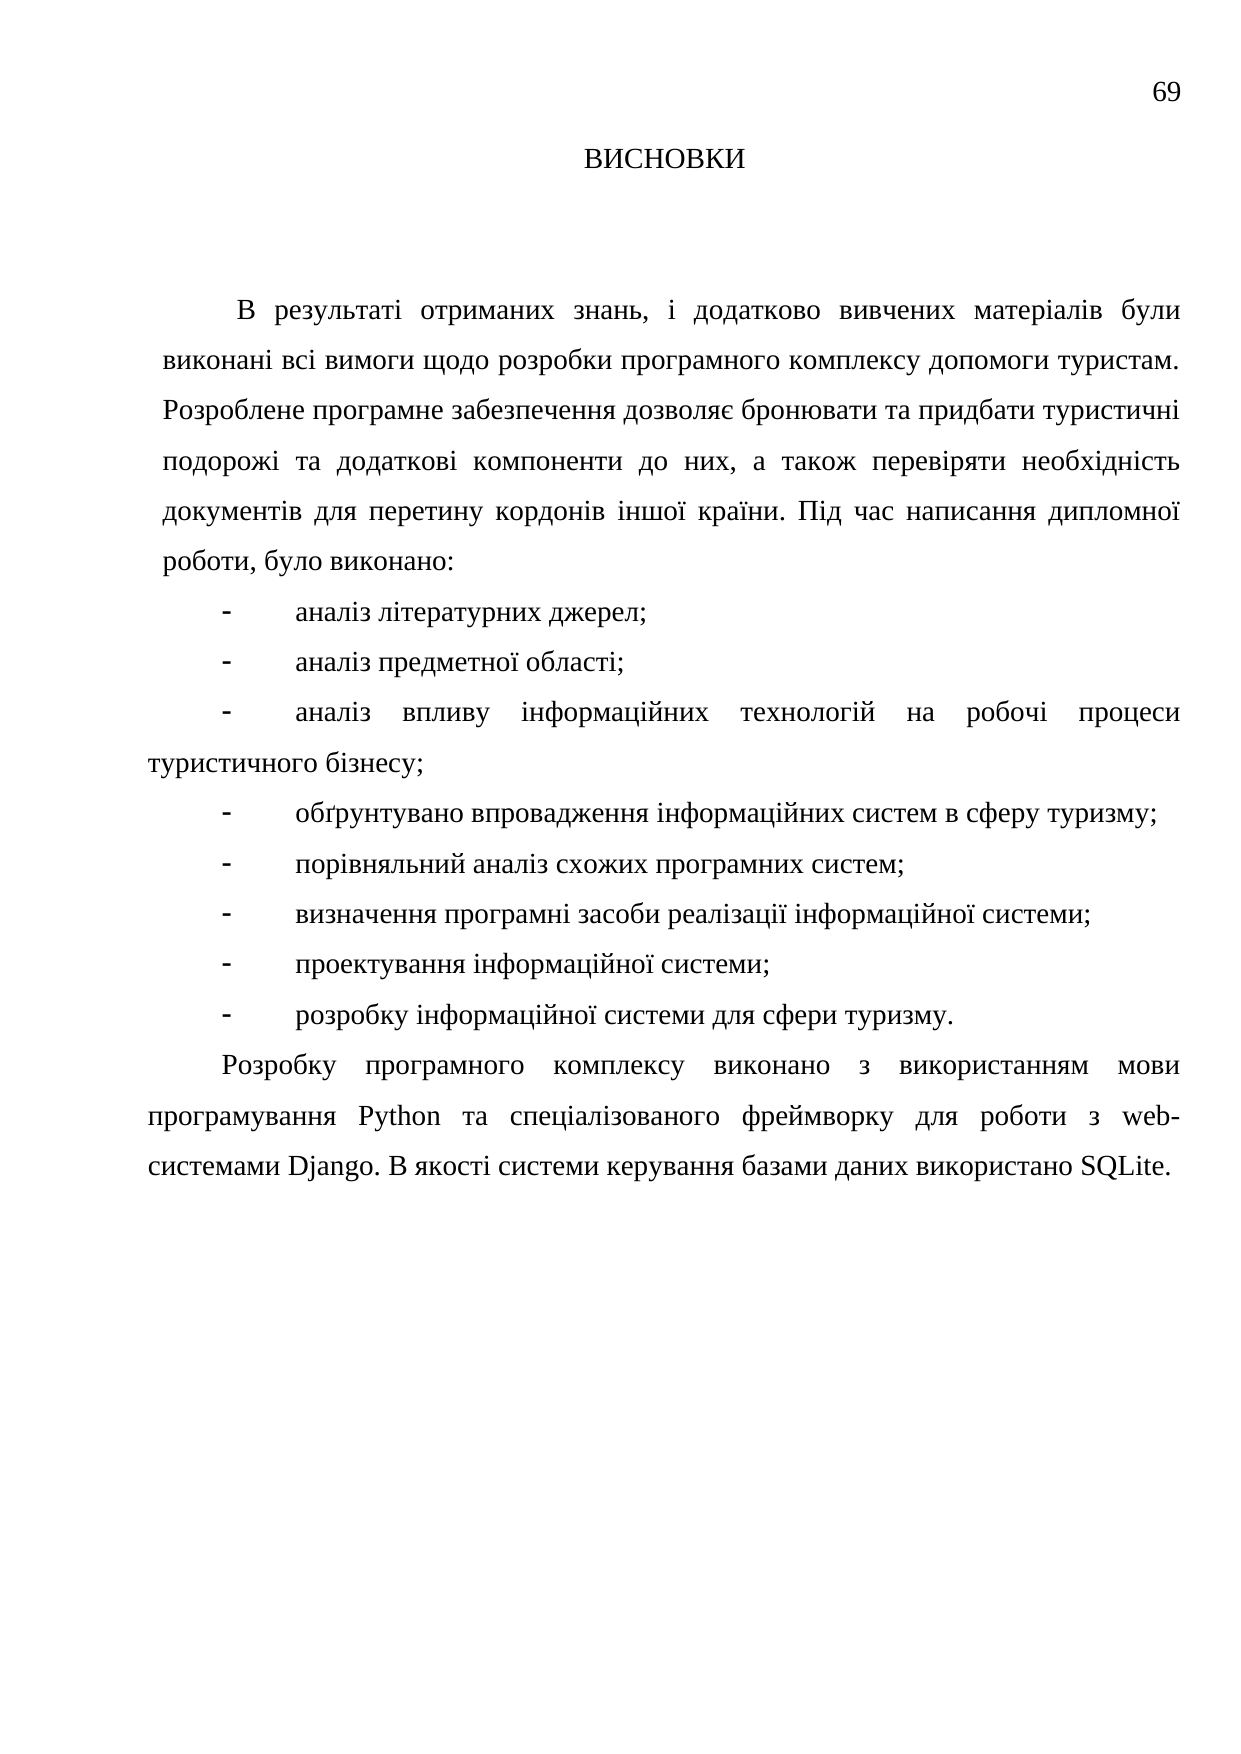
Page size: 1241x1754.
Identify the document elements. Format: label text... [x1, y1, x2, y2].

list проектування інформаційної системи; [148, 947, 1181, 980]
text В результаті отриманих знань, і додатково вивчених матеріалів були виконані всі вимоги щодо розробки програмного комплексу допомоги туристам. Розроблене програмне забезпечення дозволяє бронювати та придбати туристичні подорожі та додаткові компоненти до них, а також перевіряти необхідність документів для перетину кордонів іншої країни. Під час написання дипломної роботи, було виконано: [162, 292, 1181, 577]
list аналіз впливу інформаційних технологій на робочі процеси туристичного бізнесу; [148, 694, 1181, 778]
text Розробку програмного комплексу виконано з використанням мови програмування Python та спеціалізованого фреймворку для роботи з web-системами Django. В якості системи керування базами даних використано SQLite. [148, 1047, 1181, 1182]
list порівняльний аналіз схожих програмних систем; [148, 846, 1181, 879]
subtitle ВИСНОВКИ [148, 141, 1181, 174]
list обґрунтувано впровадження інформаційних систем в сферу туризму; [148, 795, 1181, 829]
list визначення програмні засоби реалізації інформаційної системи; [148, 896, 1181, 930]
list розробку інформаційної системи для сфери туризму. [148, 997, 1181, 1031]
list аналіз літературних джерел; [148, 594, 1181, 627]
list аналіз предметної області; [148, 644, 1181, 678]
